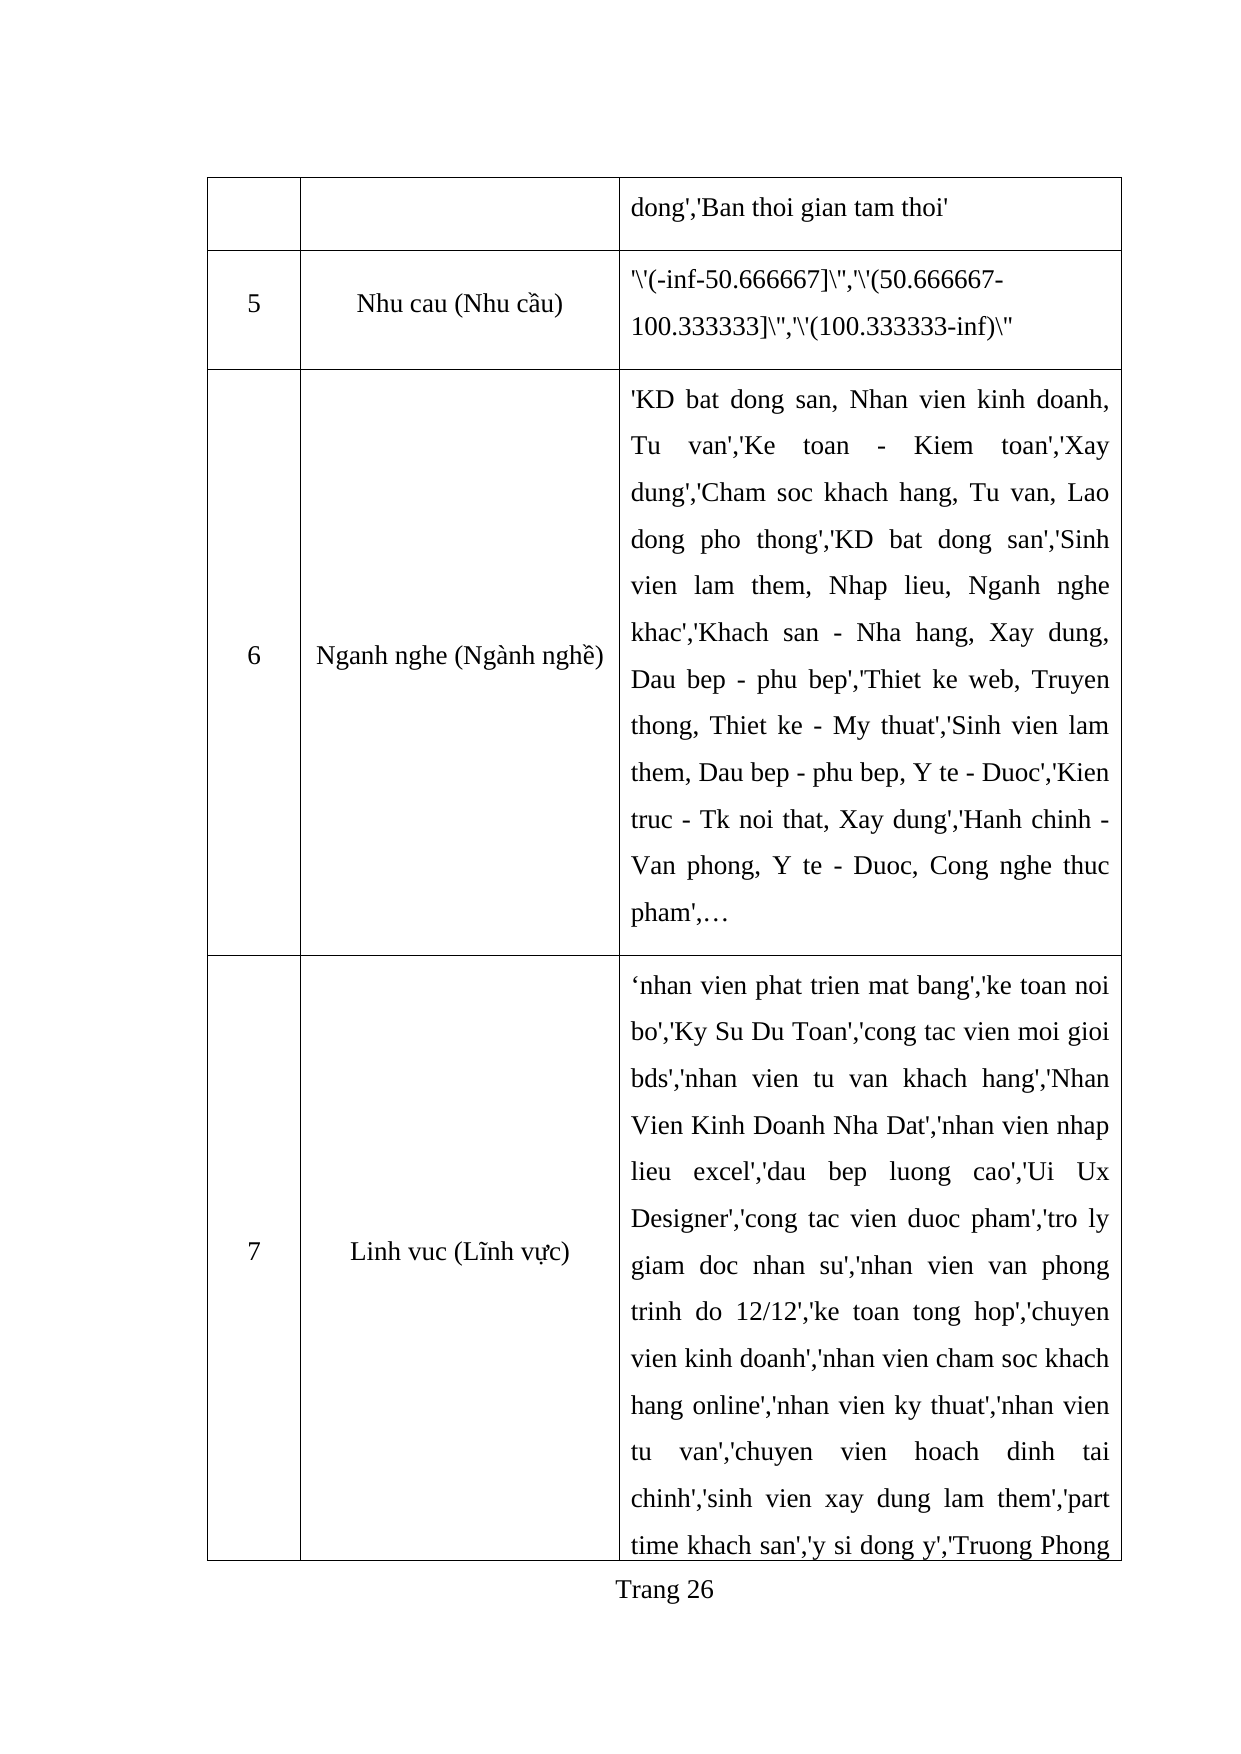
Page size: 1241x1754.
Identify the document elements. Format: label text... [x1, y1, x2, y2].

table_cell Nganh nghe (Ngành nghề) [301, 370, 619, 955]
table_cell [620, 178, 1121, 250]
table_cell 6 [208, 370, 300, 955]
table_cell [301, 178, 619, 250]
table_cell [620, 956, 1121, 1560]
table_cell 'KD bat dong san, Nhan vien kinh doanh, Tu van','Ke toan - Kiem toan','Xay dung','Cham soc khach hang, Tu van, Lao dong pho thong','KD bat dong san','Sinh vien lam them, Nhap lieu, Nganh nghe khac','Khach san - Nha hang, Xay dung, Dau bep - phu bep','Thiet ke web, Truyen thong, Thiet ke - My thuat','Sinh vien lam them, Dau bep - phu bep, Y te - Duoc','Kien truc - Tk noi that, Xay dung','Hanh chinh - Van phong, Y te - Duoc, Cong nghe thuc pham',… [620, 370, 1121, 955]
table_cell Linh vuc (Lĩnh vực) [301, 956, 619, 1560]
table_cell 7 [208, 956, 300, 1560]
table_cell 4 [208, 178, 300, 250]
table_cell Nhu cau (Nhu cầu) [301, 251, 619, 369]
table_cell '\'(-inf-50.666667]\'','\'(50.666667-100.333333]\'','\'(100.333333-inf)\'' [620, 251, 1121, 369]
table_cell 5 [208, 251, 300, 369]
